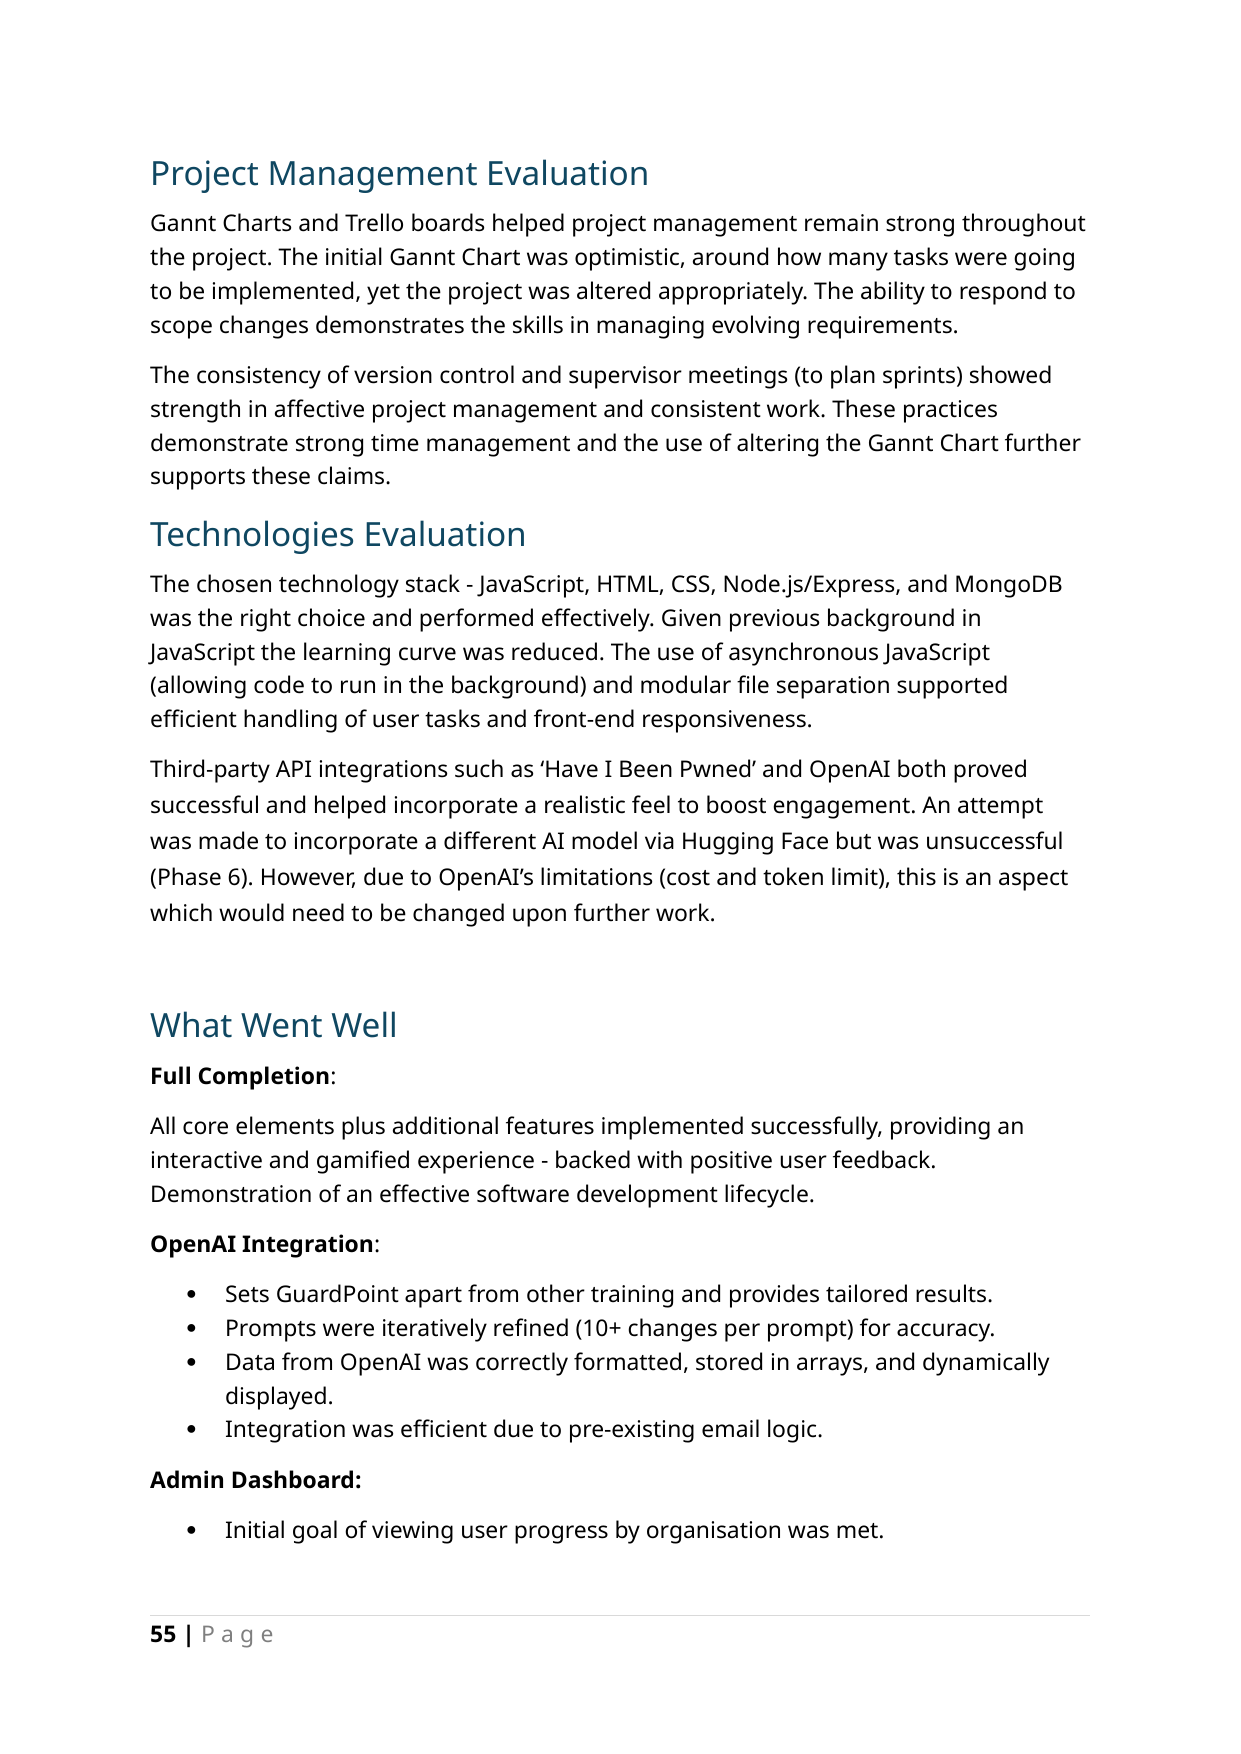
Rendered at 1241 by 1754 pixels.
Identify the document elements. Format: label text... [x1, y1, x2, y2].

list Prompts were iteratively refined (10+ changes per prompt) for accuracy. [187, 1312, 1090, 1343]
text The consistency of version control and supervisor meetings (to plan sprints) showed strength in affective project management and consistent work. These practices demonstrate strong time management and the use of altering the Gannt Chart further supports these claims. [150, 359, 1090, 491]
subtitle What Went Well [150, 1002, 1090, 1048]
text The chosen technology stack - JavaScript, HTML, CSS, Node.js/Express, and MongoDB was the right choice and performed effectively. Given previous background in JavaScript the learning curve was reduced. The use of asynchronous JavaScript (allowing code to run in the background) and modular file separation supported efficient handling of user tasks and front-end responsiveness. [150, 568, 1090, 734]
list Data from OpenAI was correctly formatted, stored in arrays, and dynamically displayed. [187, 1346, 1090, 1411]
text Gannt Charts and Trello boards helped project management remain strong throughout the project. The initial Gannt Chart was optimistic, around how many tasks were going to be implemented, yet the project was altered appropriately. The ability to respond to scope changes demonstrates the skills in managing evolving requirements. [150, 207, 1090, 340]
list Integration was efficient due to pre-existing email logic. [187, 1413, 1090, 1444]
list Initial goal of viewing user progress by organisation was met. [187, 1514, 1090, 1545]
text Third-party API integrations such as ‘Have I Been Pwned’ and OpenAI both proved successful and helped incorporate a realistic feel to boost engagement. An attempt was made to incorporate a different AI model via Hugging Face but was unsuccessful (Phase 6). However, due to OpenAI’s limitations (cost and token limit), this is an aspect which would need to be changed upon further work. [150, 753, 1090, 928]
text Full Completion: [150, 1059, 1090, 1091]
text Admin Dashboard: [150, 1464, 1090, 1495]
subtitle Technologies Evaluation [150, 511, 1090, 556]
subtitle Project Management Evaluation [150, 150, 1090, 195]
text All core elements plus additional features implemented successfully, providing an interactive and gamified experience - backed with positive user feedback. Demonstration of an effective software development lifecycle. [150, 1110, 1090, 1209]
list Sets GuardPoint apart from other training and provides tailored results. [187, 1278, 1090, 1309]
text OpenAI Integration: [150, 1228, 1090, 1259]
